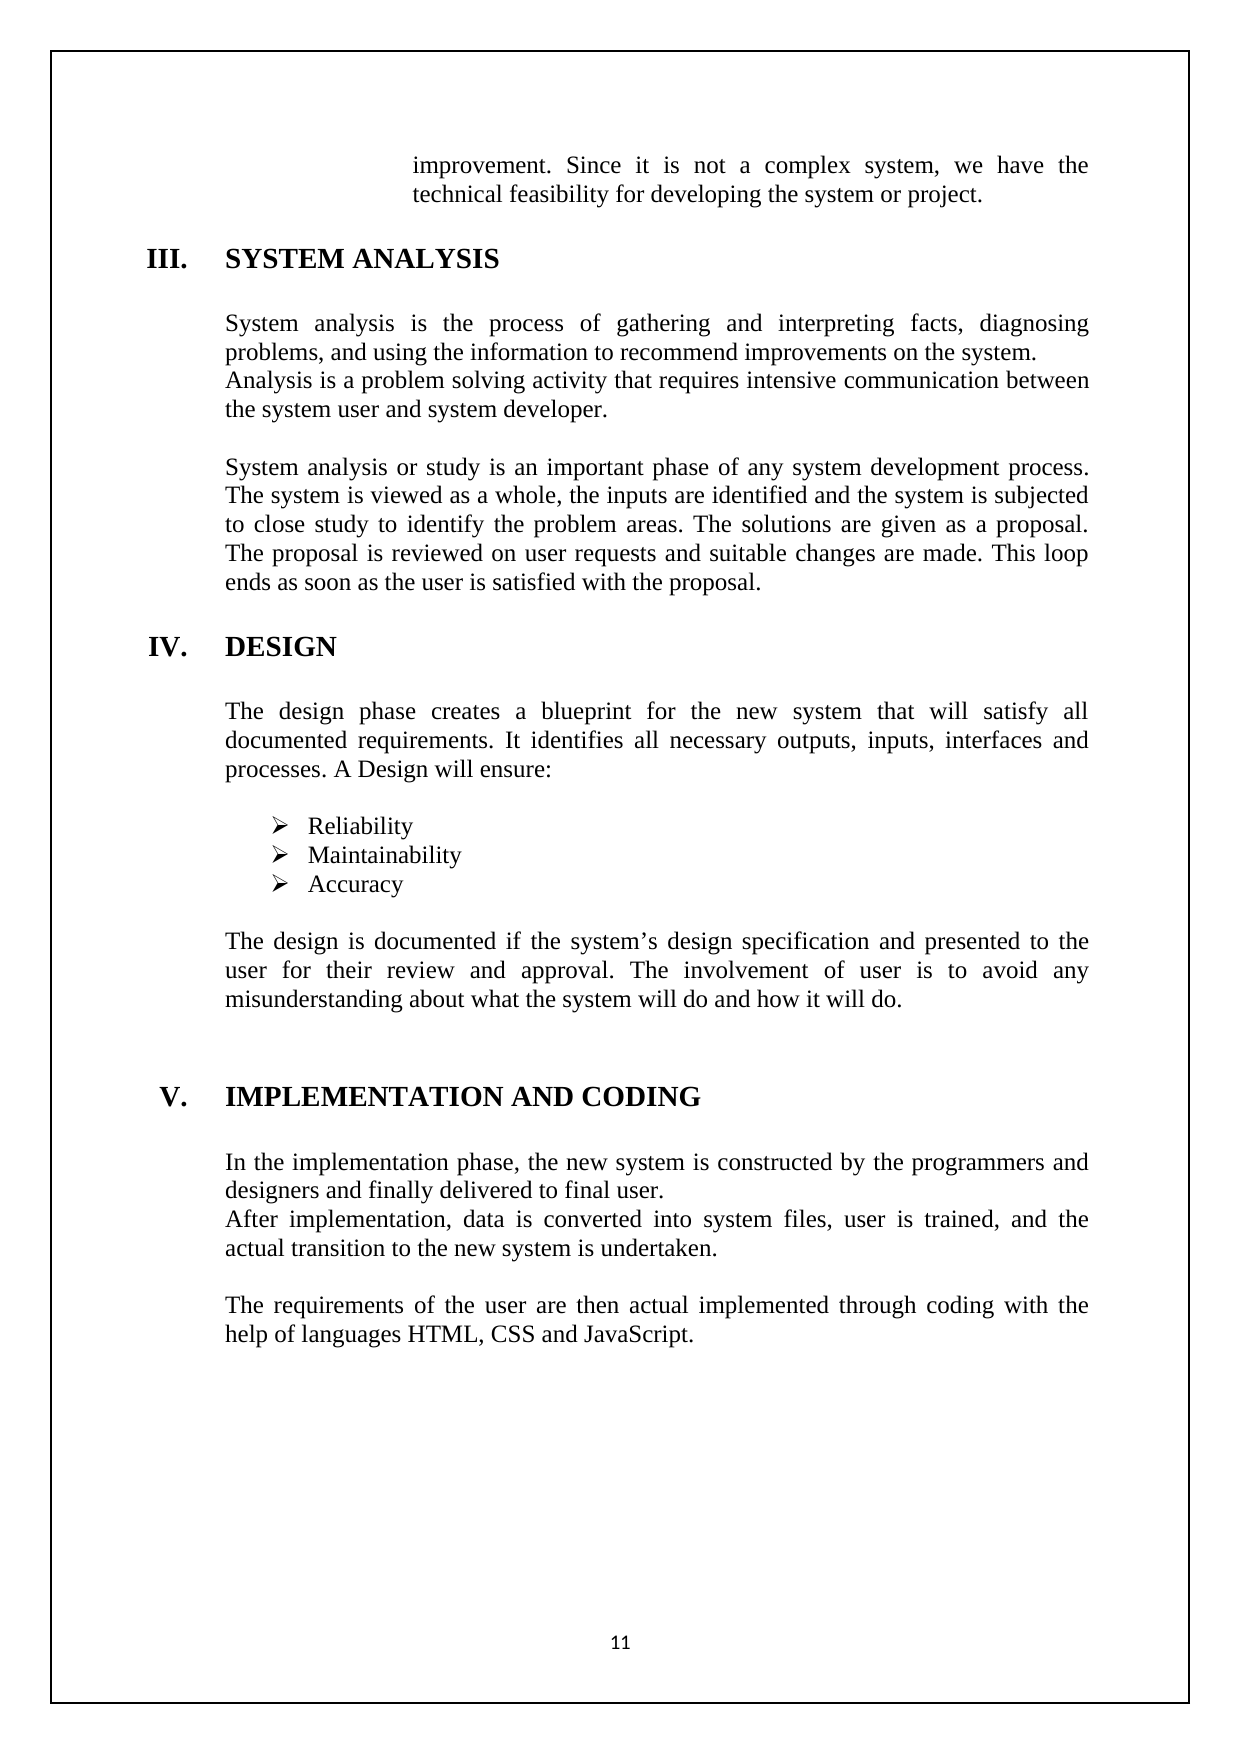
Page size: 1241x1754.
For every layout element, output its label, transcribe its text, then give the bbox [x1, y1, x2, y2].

list Accuracy [270, 869, 1090, 897]
list Analysis is a problem solving activity that requires intensive communication between the system user and system developer. [225, 366, 1090, 423]
list The requirements of the user are then actual implemented through coding with the help of languages HTML, CSS and JavaScript. [225, 1290, 1090, 1348]
list DESIGN [187, 629, 1090, 663]
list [412, 150, 1090, 207]
list In the implementation phase, the new system is constructed by the programmers and designers and finally delivered to final user. [225, 1147, 1090, 1204]
text The design is documented if the system’s design specification and presented to the user for their review and approval. The involvement of user is to avoid any misunderstanding about what the system will do and how it will do. [225, 926, 1090, 1012]
text The design phase creates a blueprint for the new system that will satisfy all documented requirements. It identifies all necessary outputs, inputs, interfaces and processes. A Design will ensure: [225, 696, 1090, 782]
list After implementation, data is converted into system files, user is trained, and the actual transition to the new system is undertaken. [225, 1204, 1090, 1262]
list IMPLEMENTATION AND CODING [187, 1079, 1090, 1113]
list System analysis or study is an important phase of any system development process. The system is viewed as a whole, the inputs are identified and the system is subjected to close study to identify the problem areas. The solutions are given as a proposal. The proposal is reviewed on user requests and suitable changes are made. This loop ends as soon as the user is satisfied with the proposal. [225, 452, 1090, 596]
list Reliability [270, 811, 1090, 840]
list SYSTEM ANALYSIS [187, 241, 1090, 274]
list System analysis is the process of gathering and interpreting facts, diagnosing problems, and using the information to recommend improvements on the system. [225, 308, 1090, 366]
list Maintainability [270, 840, 1090, 869]
